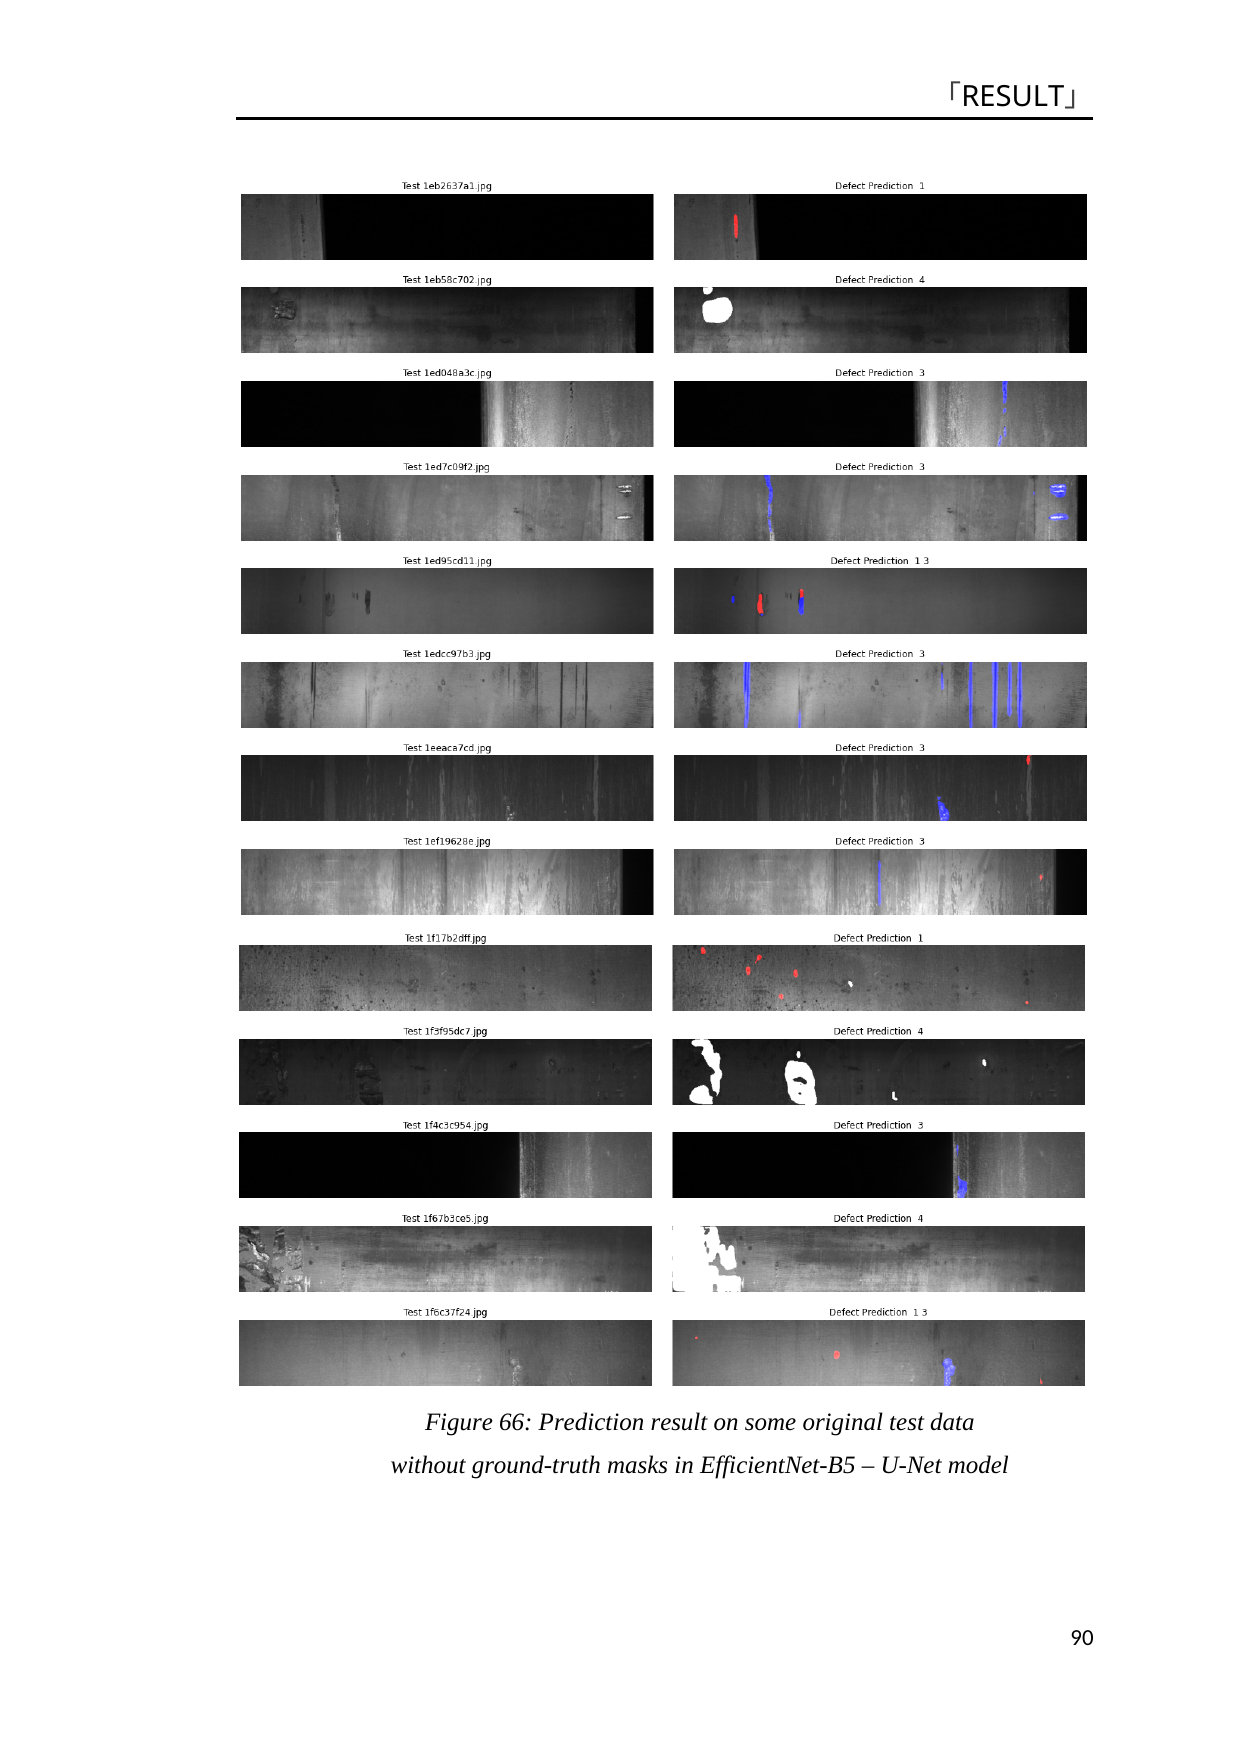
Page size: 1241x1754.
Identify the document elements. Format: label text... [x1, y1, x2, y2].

text Figure 66: Prediction result on some original test data without ground-truth masks in EfficientNet-B5 – U-Net model [386, 1407, 1014, 1479]
picture [235, 177, 1094, 1394]
